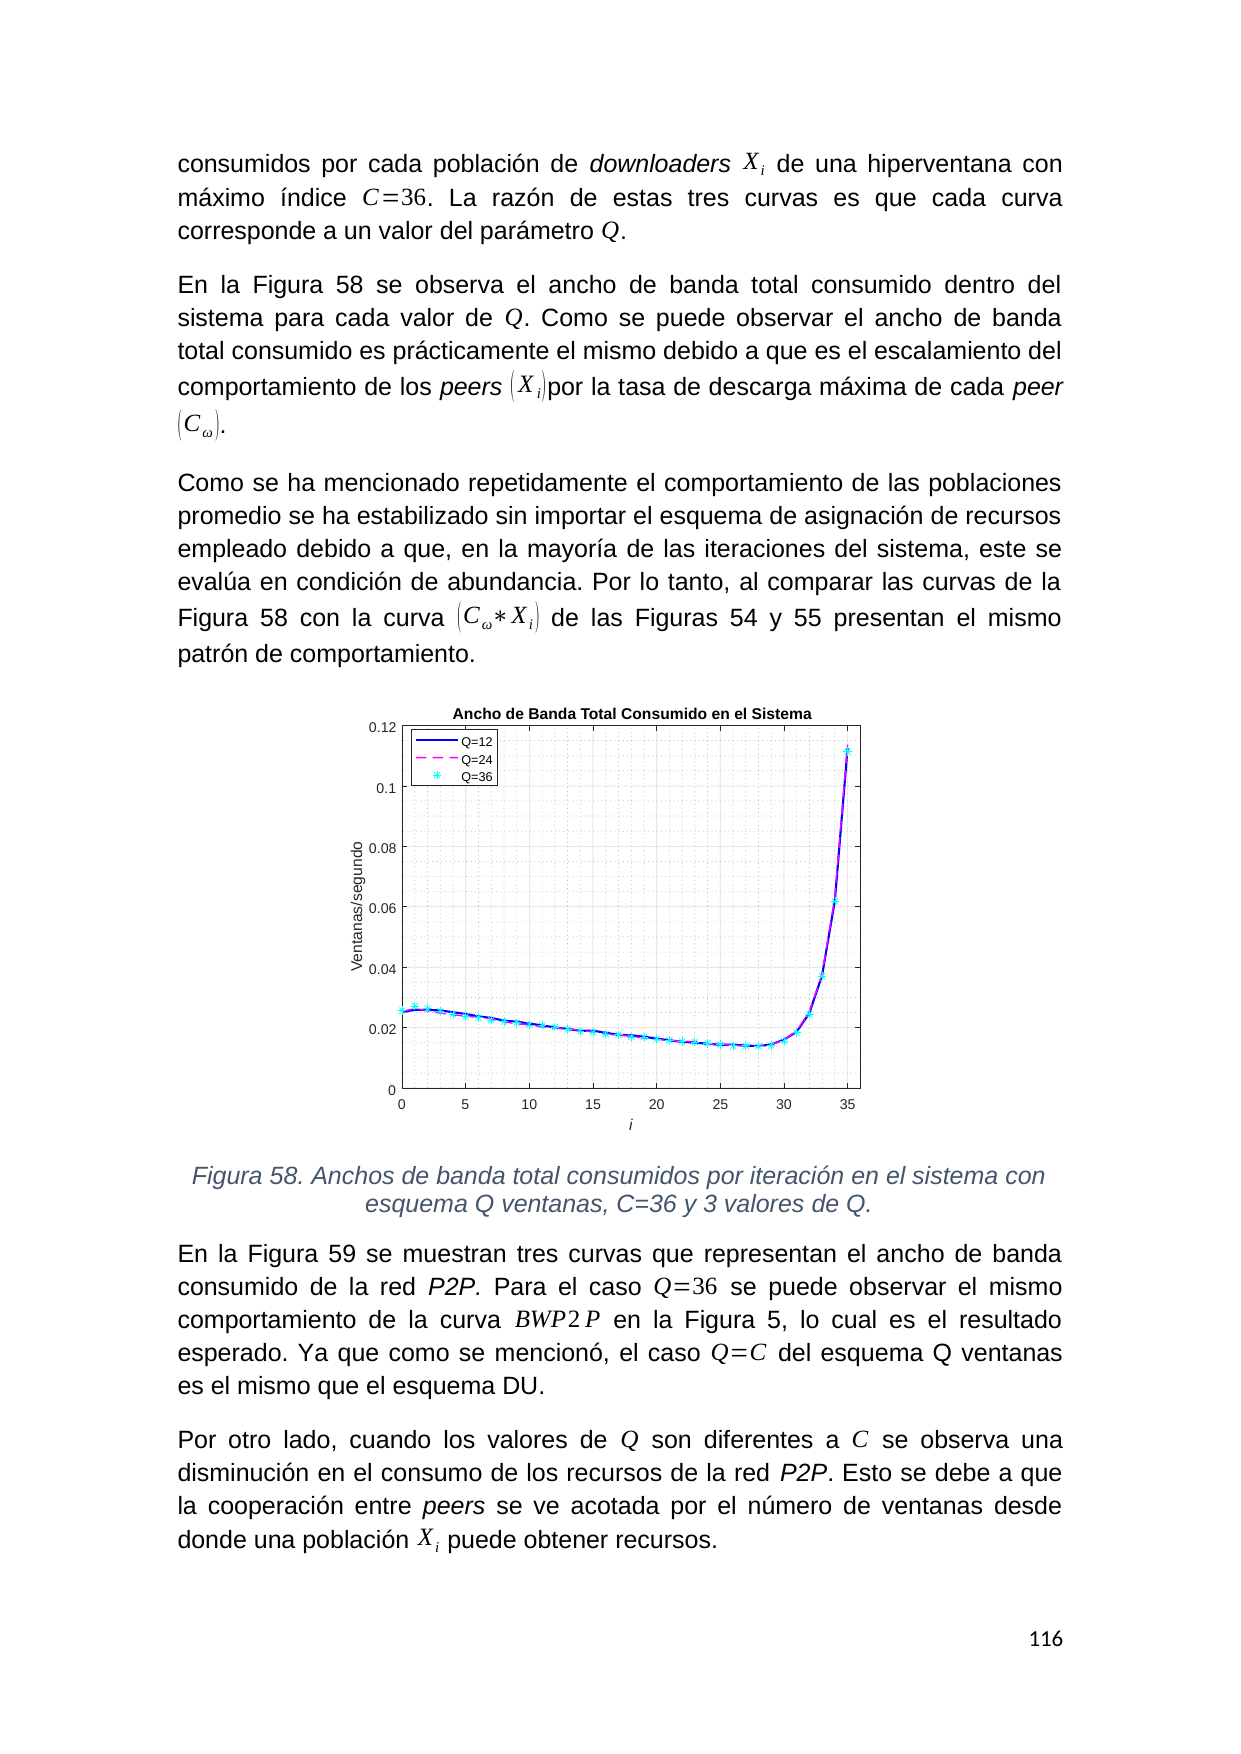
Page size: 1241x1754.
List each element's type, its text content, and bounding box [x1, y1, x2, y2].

text En la Figura 59 se muestran tres curvas que representan el ancho de banda consumido de la red P2P. Para el caso se puede observar el mismo comportamiento de la curva en la Figura 5, lo cual es el resultado esperado. Ya que como se mencionó, el caso del esquema Q ventanas es el mismo que el esquema DU. [177, 1239, 1063, 1400]
text Figura 58. Anchos de banda total consumidos por iteración en el sistema con esquema Q ventanas, C=36 y 3 valores de Q. [177, 1161, 1063, 1218]
text Por otro lado, cuando los valores de son diferentes a se observa una disminución en el consumo de los recursos de la red P2P. Esto se debe a que la cooperación entre peers se ve acotada por el número de ventanas desde donde una población puede obtener recursos. [177, 1425, 1063, 1555]
text Como se ha mencionado repetidamente el comportamiento de las poblaciones promedio se ha estabilizado sin importar el esquema de asignación de recursos empleado debido a que, en la mayoría de las iteraciones del sistema, este se evalúa en condición de abundancia. Por lo tanto, al comparar las curvas de la Figura 58 con la curva de las Figuras 54 y 55 presentan el mismo patrón de comportamiento. [177, 468, 1063, 668]
text En la Figura 58 se observa el ancho de banda total consumido dentro del sistema para cada valor de . Como se puede observar el ancho de banda total consumido es prácticamente el mismo debido a que es el escalamiento del comportamiento de los peers por la tasa de descarga máxima de cada peer . [177, 270, 1063, 443]
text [177, 148, 1063, 245]
